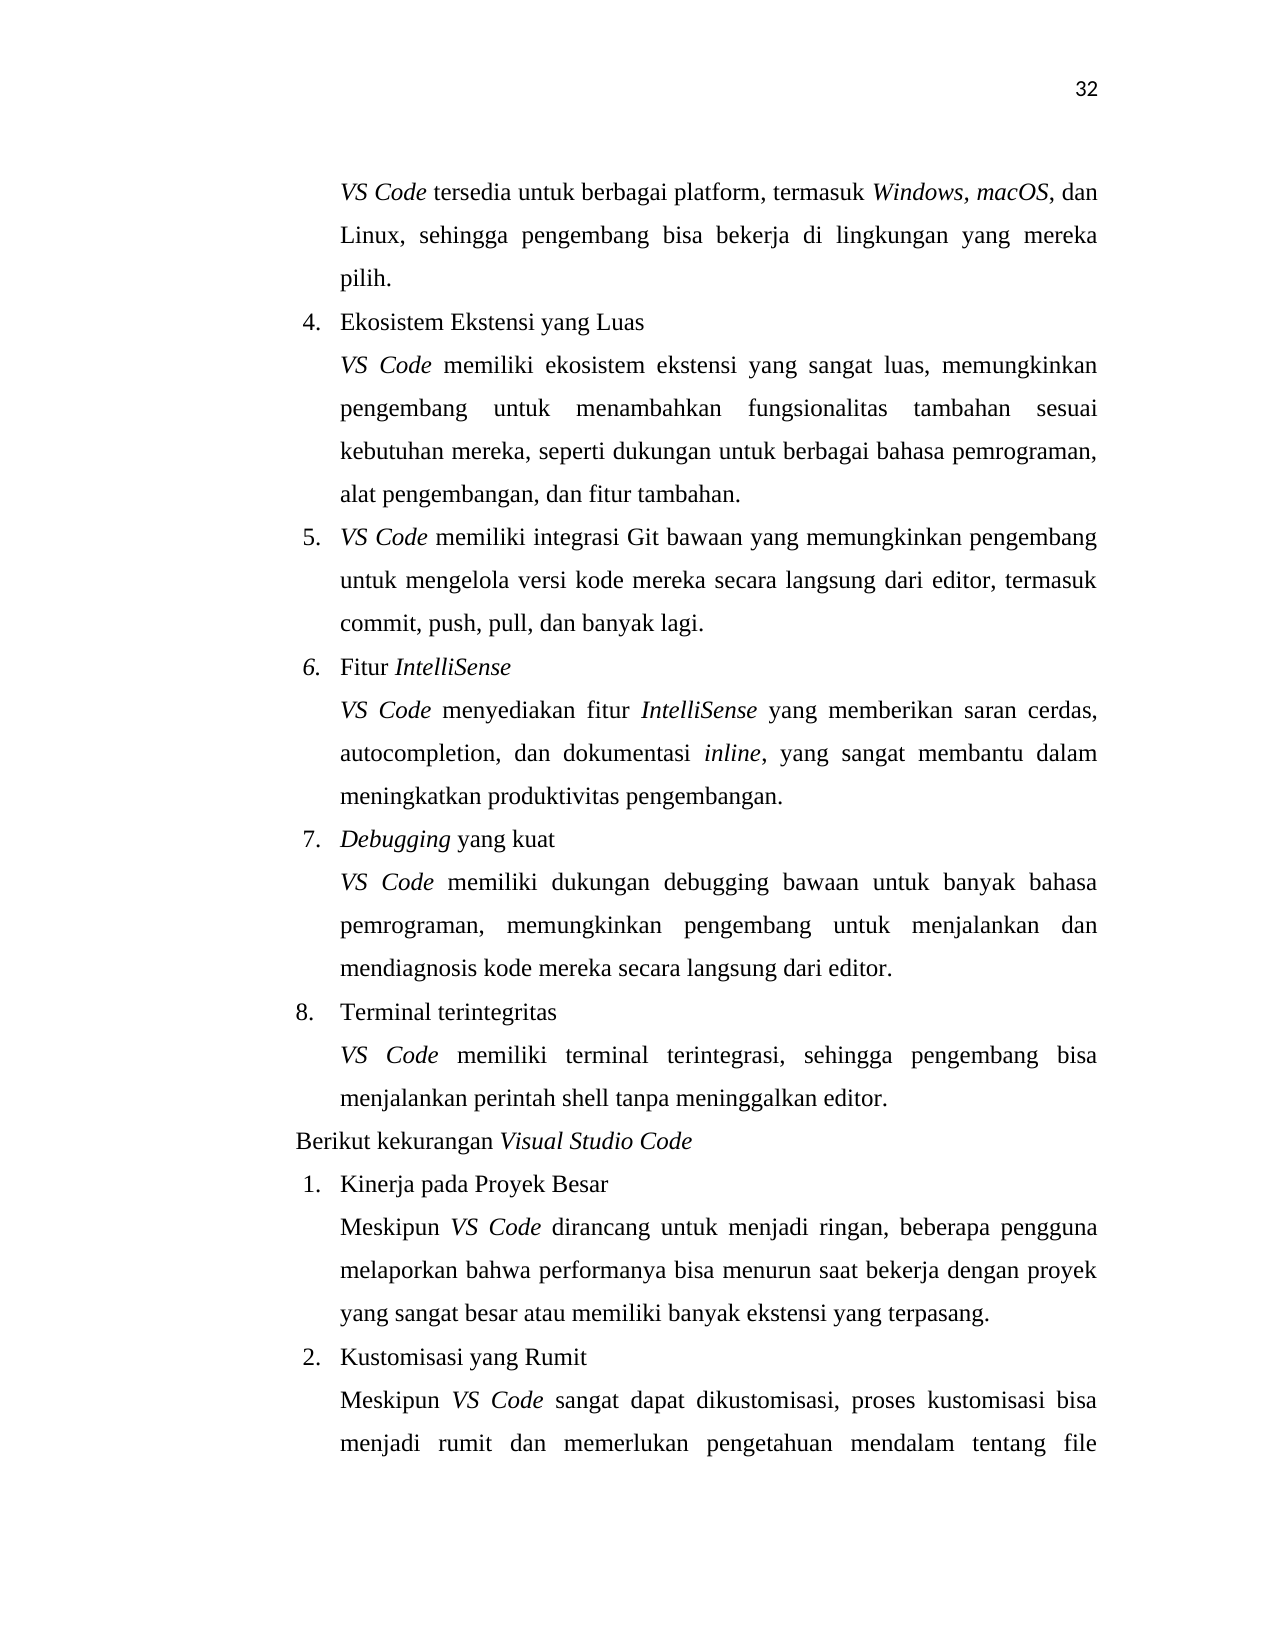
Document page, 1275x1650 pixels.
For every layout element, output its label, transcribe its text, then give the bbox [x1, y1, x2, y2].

list VS Code memiliki terminal terintegrasi, sehingga pengembang bisa menjalankan perintah shell tanpa meninggalkan editor. [340, 1040, 1098, 1112]
list Terminal terintegritas [295, 997, 1098, 1025]
list VS Code memiliki ekosistem ekstensi yang sangat luas, memungkinkan pengembang untuk menambahkan fungsionalitas tambahan sesuai kebutuhan mereka, seperti dukungan untuk berbagai bahasa pemrograman, alat pengembangan, dan fitur tambahan. [340, 350, 1098, 508]
list VS Code menyediakan fitur IntelliSense yang memberikan saran cerdas, autocompletion, dan dokumentasi inline, yang sangat membantu dalam meningkatkan produktivitas pengembangan. [340, 695, 1098, 810]
list VS Code tersedia untuk berbagai platform, termasuk Windows, macOS, dan Linux, sehingga pengembang bisa bekerja di lingkungan yang mereka pilih. [340, 177, 1098, 292]
list Debugging yang kuat [302, 824, 1098, 853]
list VS Code memiliki dukungan debugging bawaan untuk banyak bahasa pemrograman, memungkinkan pengembang untuk menjalankan dan mendiagnosis kode mereka secara langsung dari editor. [340, 867, 1098, 982]
list Meskipun VS Code dirancang untuk menjadi ringan, beberapa pengguna melaporkan bahwa performanya bisa menurun saat bekerja dengan proyek yang sangat besar atau memiliki banyak ekstensi yang terpasang. [340, 1212, 1098, 1327]
list Ekosistem Ekstensi yang Luas [302, 307, 1098, 335]
list Berikut kekurangan Visual Studio Code [236, 1126, 1098, 1155]
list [340, 1385, 1098, 1457]
list Fitur IntelliSense [302, 652, 1098, 680]
list Kinerja pada Proyek Besar [302, 1169, 1098, 1198]
list VS Code memiliki integrasi Git bawaan yang memungkinkan pengembang untuk mengelola versi kode mereka secara langsung dari editor, termasuk commit, push, pull, dan banyak lagi. [302, 522, 1098, 637]
list Kustomisasi yang Rumit [302, 1342, 1098, 1370]
